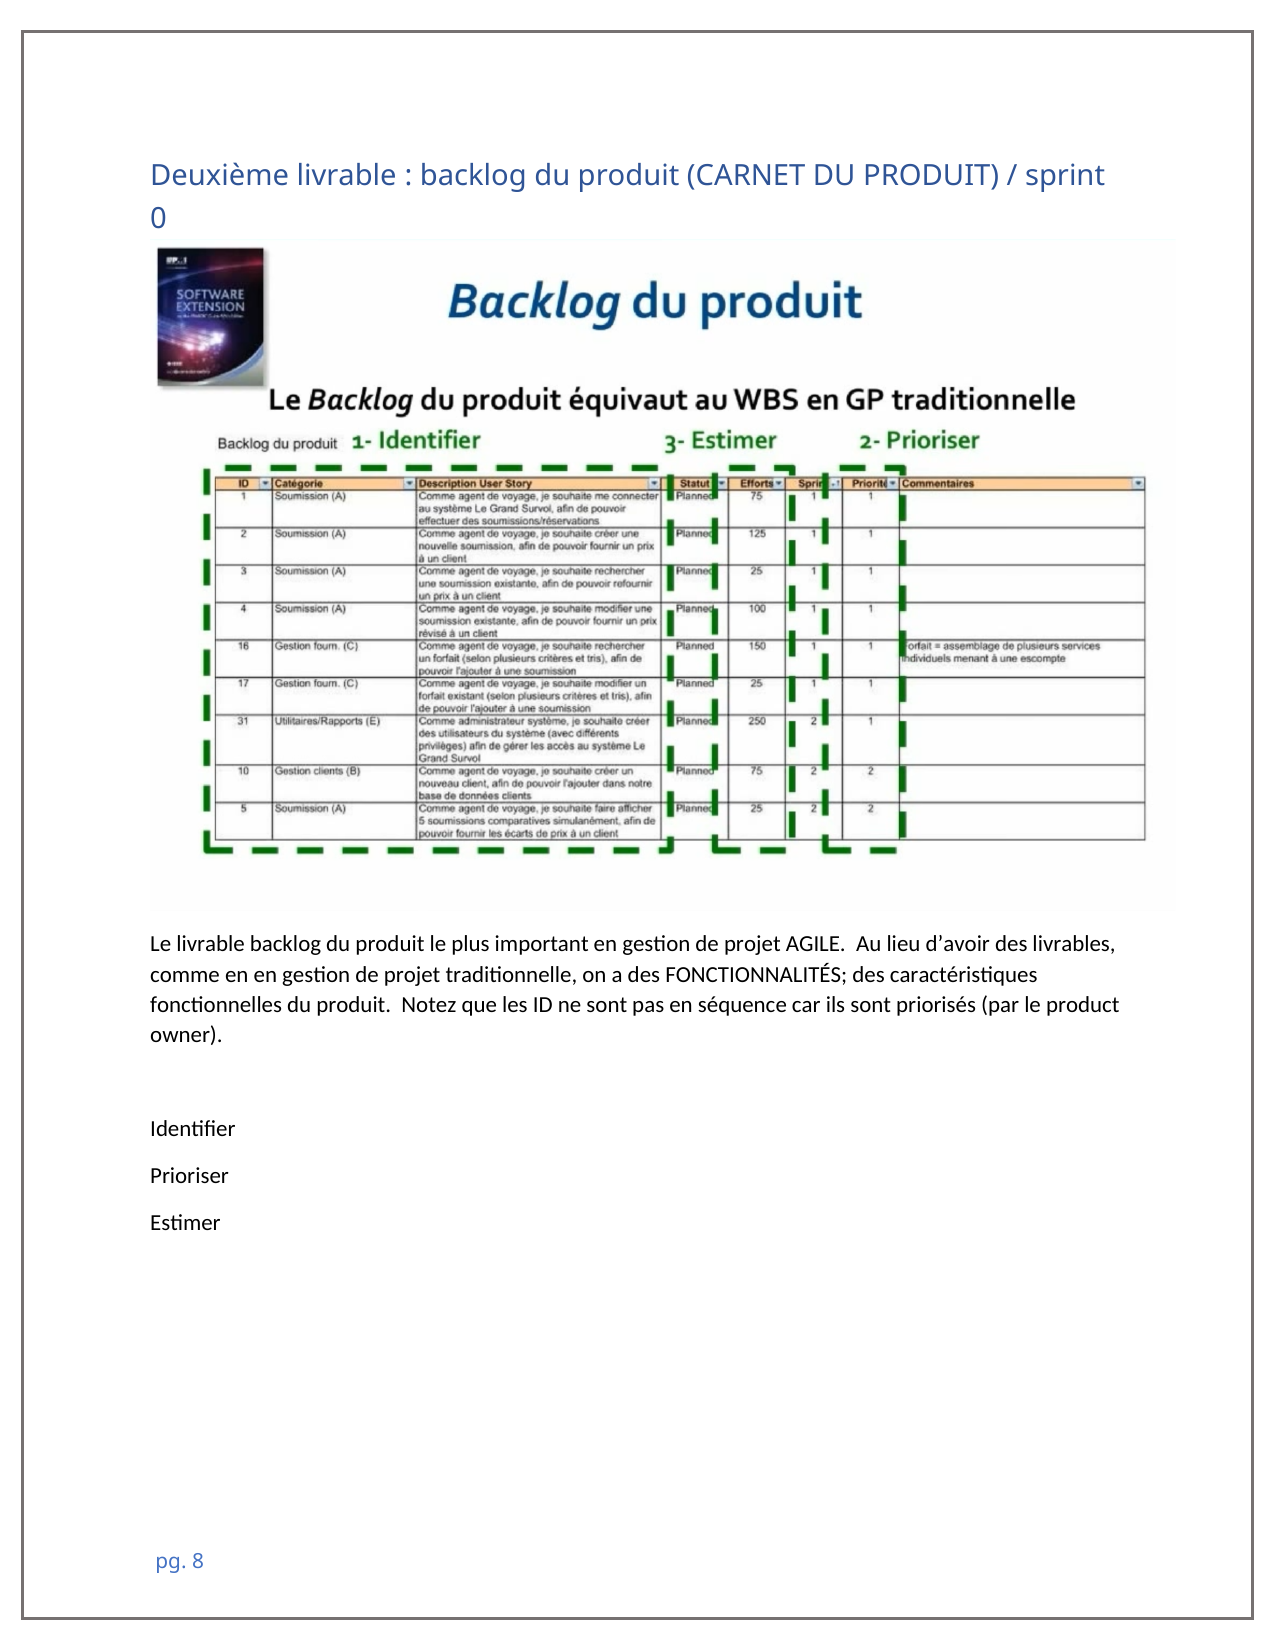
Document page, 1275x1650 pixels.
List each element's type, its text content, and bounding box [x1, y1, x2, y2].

text Prioriser [150, 1161, 1125, 1189]
subtitle Deuxième livrable : backlog du produit (CARNET DU PRODUIT) / sprint 0 [150, 154, 1125, 237]
picture [150, 239, 1176, 911]
text Identifier [150, 1114, 1125, 1142]
text Estimer [150, 1208, 1125, 1236]
text Le livrable backlog du produit le plus important en gestion de projet AGILE. Au lieu d’avoir des livrables, comme en en gestion de projet traditionnelle, on a des FONCTIONNALITÉS; des caractéristiques fonctionnelles du produit. Notez que les ID ne sont pas en séquence car ils sont priorisés (par le product owner). [150, 929, 1125, 1048]
